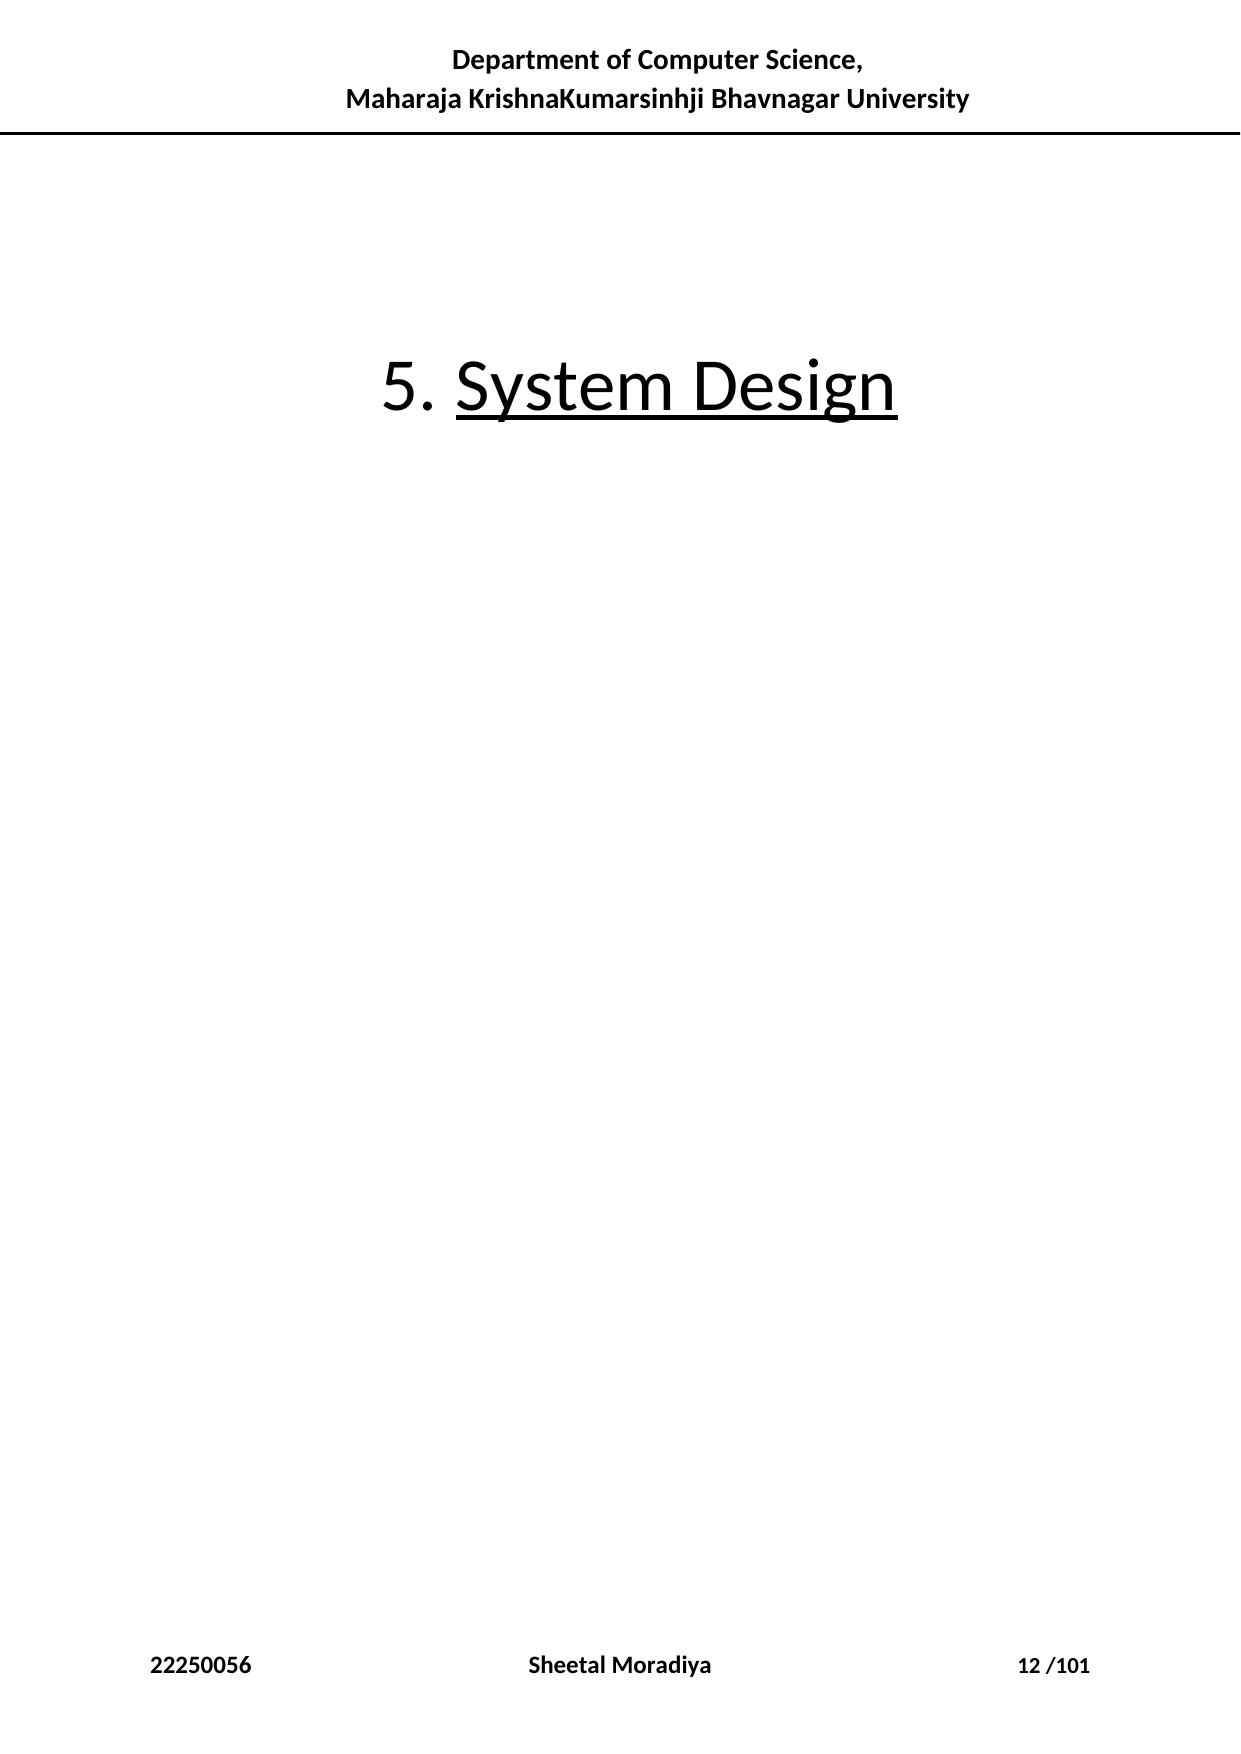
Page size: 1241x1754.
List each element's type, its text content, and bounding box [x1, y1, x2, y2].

list System Design [187, 337, 1090, 429]
